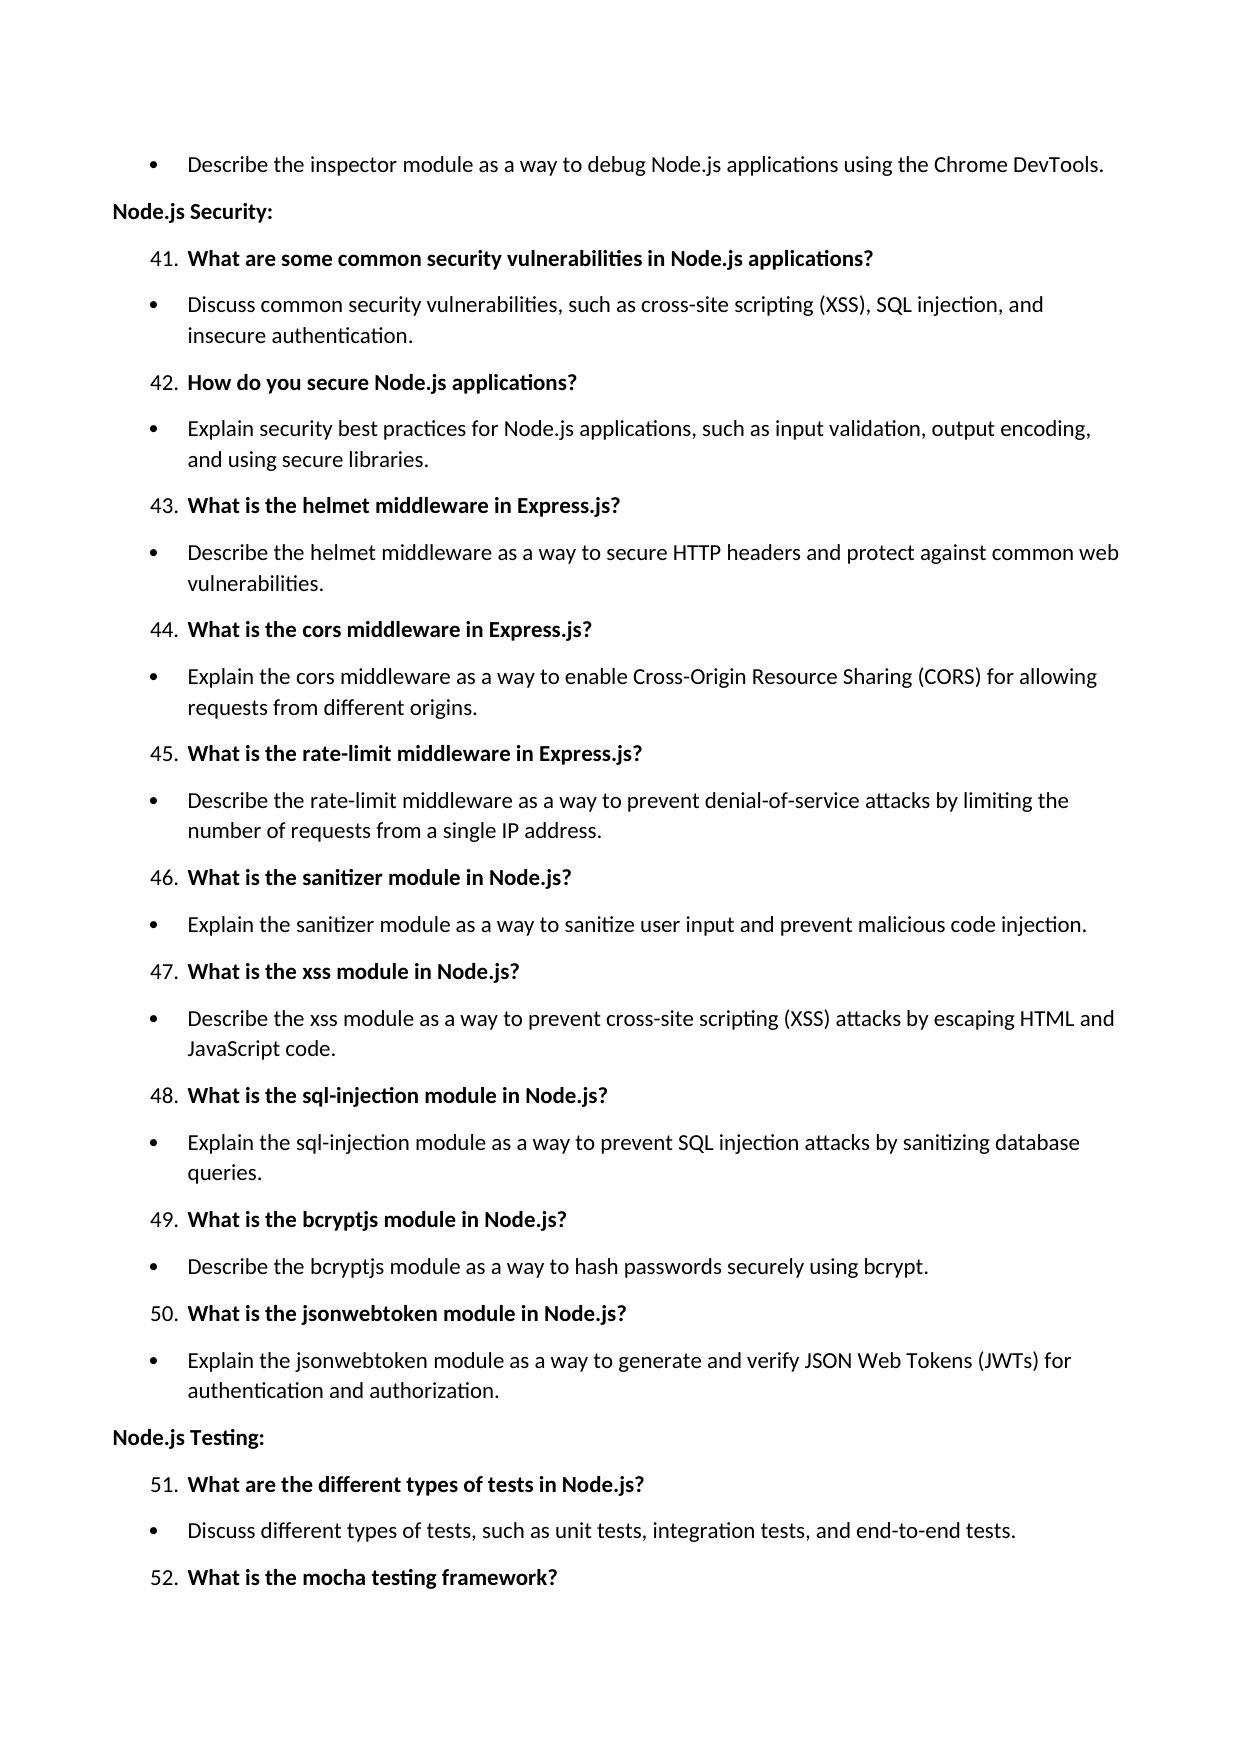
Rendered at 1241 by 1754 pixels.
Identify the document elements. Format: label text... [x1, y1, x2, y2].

list What is the cors middleware in Express.js? [150, 616, 1128, 644]
list Discuss common security vulnerabilities, such as cross-site scripting (XSS), SQL injection, and insecure authentication. [150, 291, 1128, 349]
list What is the sanitizer module in Node.js? [150, 863, 1128, 892]
list Describe the helmet middleware as a way to secure HTTP headers and protect against common web vulnerabilities. [150, 538, 1128, 597]
list Explain security best practices for Node.js applications, such as input validation, output encoding, and using secure libraries. [150, 414, 1128, 473]
list What is the sql-injection module in Node.js? [150, 1081, 1128, 1109]
list Describe the rate-limit middleware as a way to prevent denial-of-service attacks by limiting the number of requests from a single IP address. [150, 786, 1128, 845]
text Node.js Testing: [112, 1423, 1128, 1451]
list What are the different types of tests in Node.js? [150, 1470, 1128, 1498]
list Discuss different types of tests, such as unit tests, integration tests, and end-to-end tests. [150, 1517, 1128, 1545]
list What is the mocha testing framework? [150, 1563, 1128, 1592]
list Describe the bcryptjs module as a way to hash passwords securely using bcrypt. [150, 1252, 1128, 1280]
list What is the xss module in Node.js? [150, 957, 1128, 985]
list Explain the jsonwebtoken module as a way to generate and verify JSON Web Tokens (JWTs) for authentication and authorization. [150, 1346, 1128, 1404]
list Explain the cors middleware as a way to enable Cross-Origin Resource Sharing (CORS) for allowing requests from different origins. [150, 662, 1128, 721]
list Explain the sql-injection module as a way to prevent SQL injection attacks by sanitizing database queries. [150, 1128, 1128, 1186]
text Node.js Security: [112, 197, 1128, 225]
list Describe the xss module as a way to prevent cross-site scripting (XSS) attacks by escaping HTML and JavaScript code. [150, 1004, 1128, 1062]
list What is the jsonwebtoken module in Node.js? [150, 1299, 1128, 1327]
list Explain the sanitizer module as a way to sanitize user input and prevent malicious code injection. [150, 910, 1128, 938]
list Describe the inspector module as a way to debug Node.js applications using the Chrome DevTools. [150, 150, 1128, 178]
list What is the helmet middleware in Express.js? [150, 492, 1128, 520]
list What is the rate-limit middleware in Express.js? [150, 739, 1128, 768]
list What are some common security vulnerabilities in Node.js applications? [150, 244, 1128, 272]
list How do you secure Node.js applications? [150, 368, 1128, 396]
list What is the bcryptjs module in Node.js? [150, 1205, 1128, 1233]
